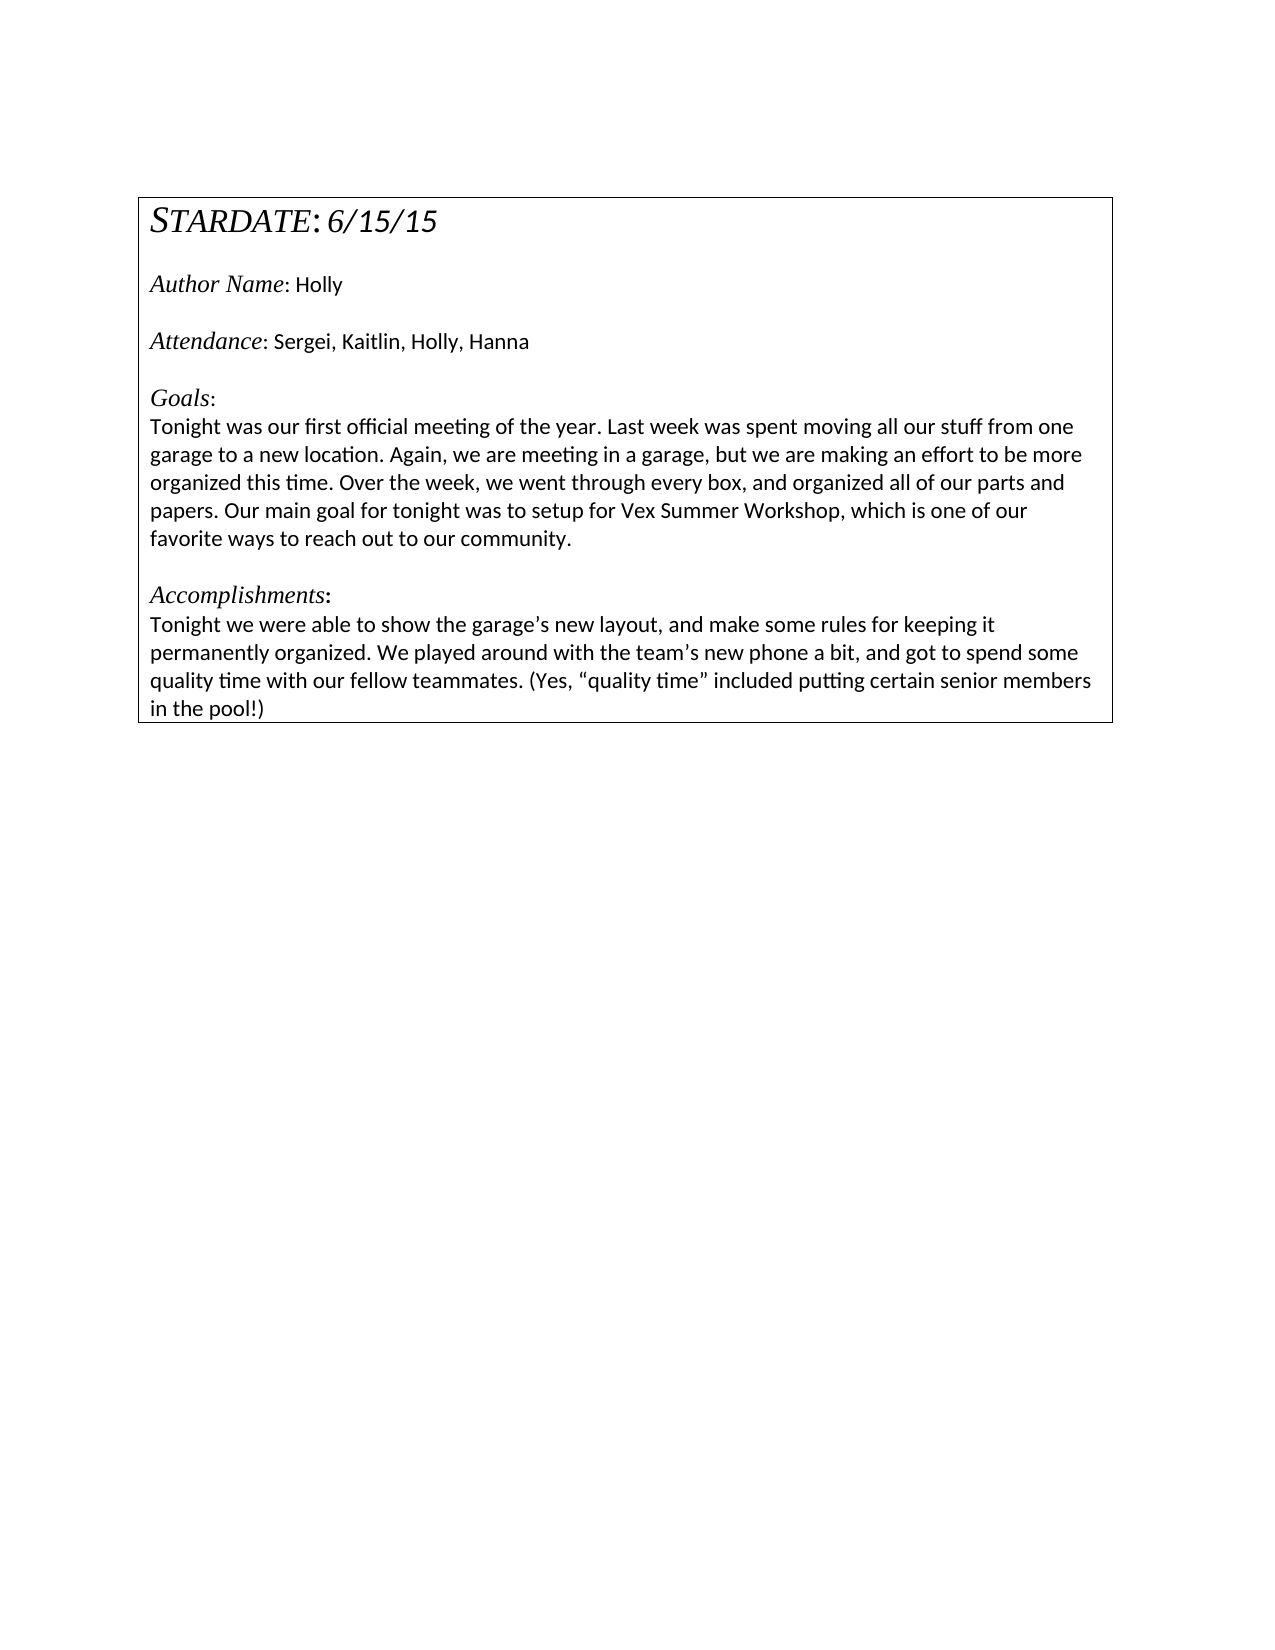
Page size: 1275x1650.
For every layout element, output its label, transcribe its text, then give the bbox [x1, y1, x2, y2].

table_header STARDATE: 6/15/15 Author Name: Holly Attendance: Sergei, Kaitlin, Holly, Hanna Goals: Tonight was our first official meeting of the year. Last week was spent moving all our stuff from one garage to a new location. Again, we are meeting in a garage, but we are making an effort to be more organized this time. Over the week, we went through every box, and organized all of our parts and papers. Our main goal for tonight was to setup for Vex Summer Workshop, which is one of our favorite ways to reach out to our community. Accomplishments: Tonight we were able to show the garage’s new layout, and make some rules for keeping it permanently organized. We played around with the team’s new phone a bit, and got to spend some quality time with our fellow teammates. (Yes, “quality time” included putting certain senior members in the pool!) [139, 198, 1112, 722]
